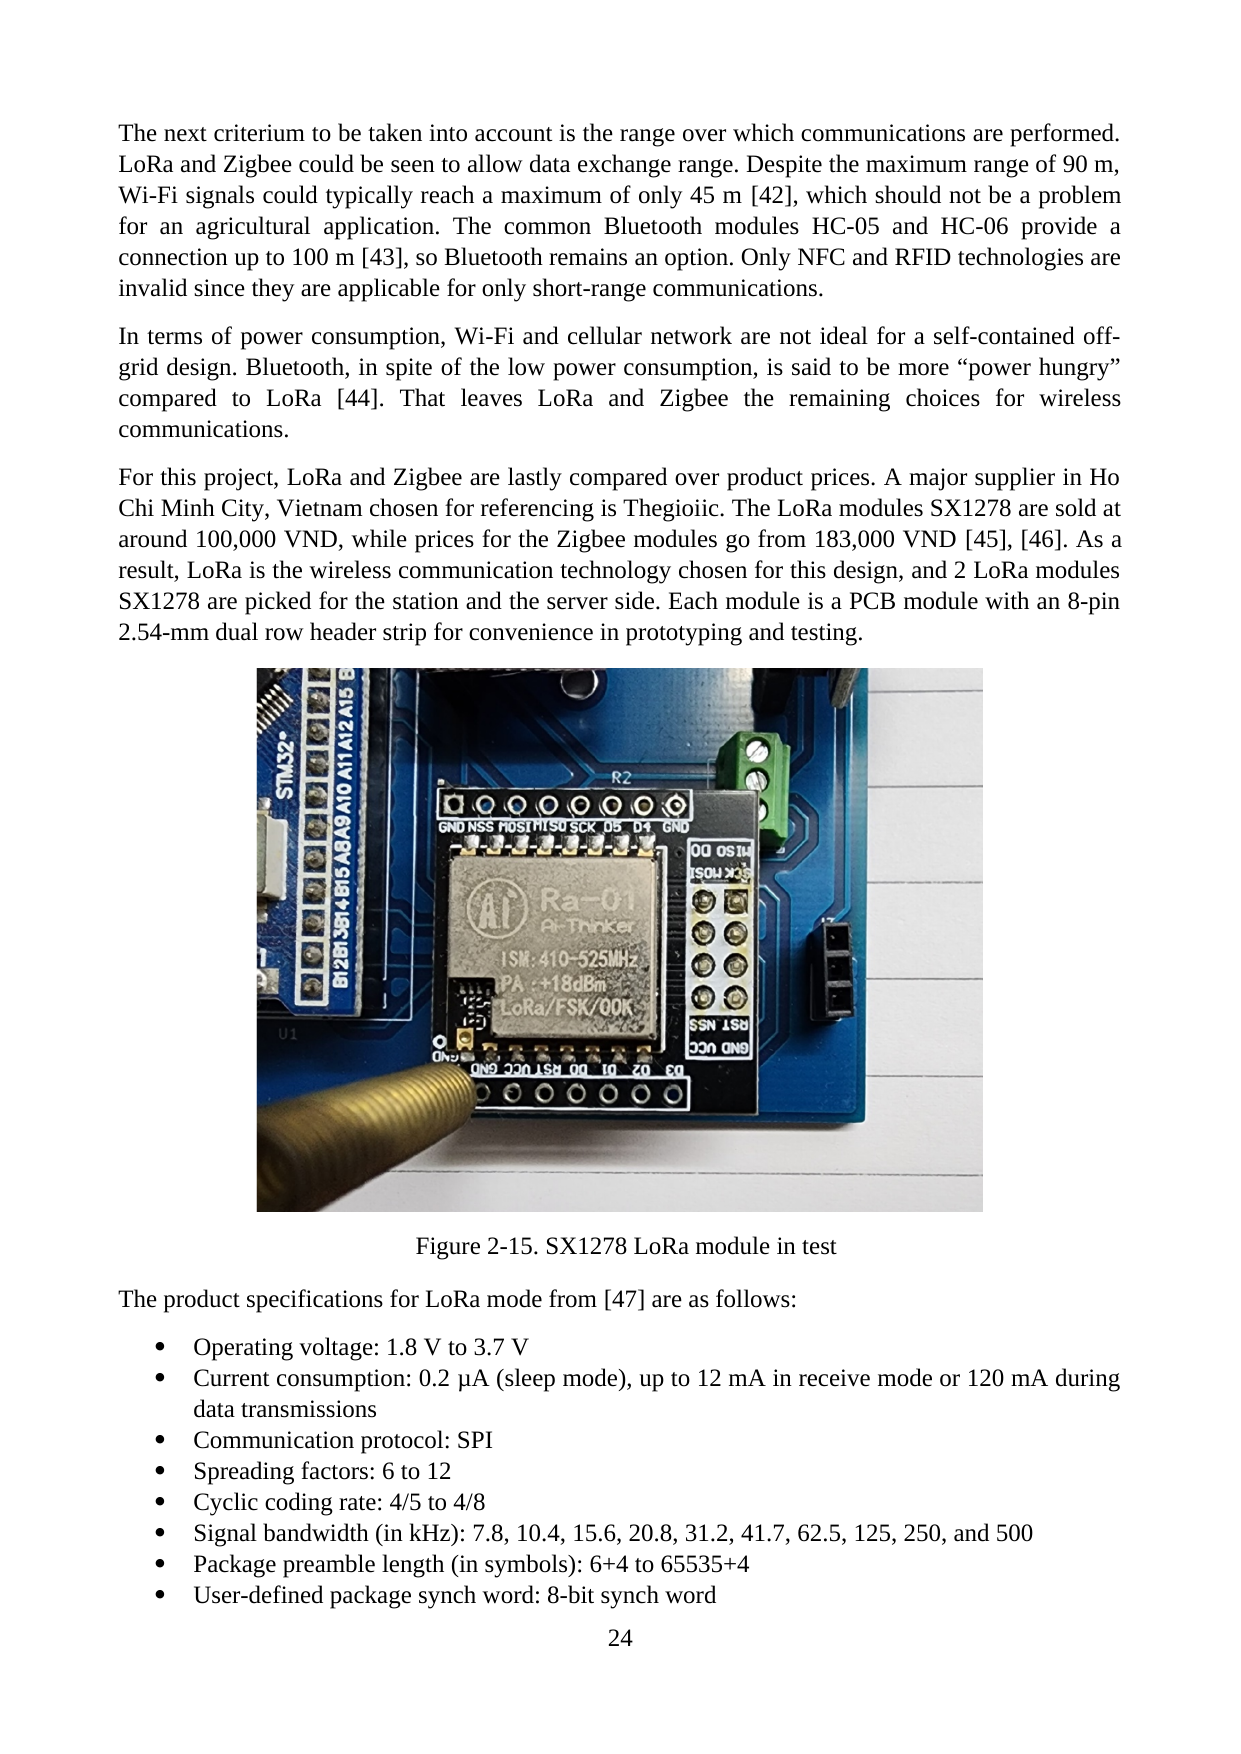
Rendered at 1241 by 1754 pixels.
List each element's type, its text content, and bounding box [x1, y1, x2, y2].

list Communication protocol: SPI [156, 1425, 1122, 1454]
list Package preamble length (in symbols): 6+4 to 65535+4 [156, 1549, 1122, 1578]
text Figure 2-15. SX1278 LoRa module in test [118, 1231, 1134, 1259]
text In terms of power consumption, Wi-Fi and cellular network are not ideal for a self-contained off-grid design. Bluetooth, in spite of the low power consumption, is said to be more “power hungry” compared to LoRa [44]. That leaves LoRa and Zigbee the remaining choices for wireless communications. [118, 321, 1122, 443]
text For this project, LoRa and Zigbee are lastly compared over product prices. A major supplier in Ho Chi Minh City, Vietnam chosen for referencing is Thegioiic. The LoRa modules SX1278 are sold at around 100,000 VND, while prices for the Zigbee modules go from 183,000 VND [45], [46]. As a result, LoRa is the wireless communication technology chosen for this design, and 2 LoRa modules SX1278 are picked for the station and the server side. Each module is a PCB module with an 8-pin 2.54-mm dual row header strip for convenience in prototyping and testing. [118, 462, 1122, 646]
text The product specifications for LoRa mode from [47] are as follows: [118, 1284, 1122, 1313]
text The next criterium to be taken into account is the range over which communications are performed. LoRa and Zigbee could be seen to allow data exchange range. Despite the maximum range of 90 m, Wi-Fi signals could typically reach a maximum of only 45 m [42], which should not be a problem for an agricultural application. The common Bluetooth modules HC-05 and HC-06 provide a connection up to 100 m [43], so Bluetooth remains an option. Only NFC and RFID technologies are invalid since they are applicable for only short-range communications. [118, 118, 1122, 302]
list Operating voltage: 1.8 V to 3.7 V [156, 1332, 1122, 1361]
list Cyclic coding rate: 4/5 to 4/8 [156, 1487, 1122, 1516]
list Current consumption: 0.2 µA (sleep mode), up to 12 mA in receive mode or 120 mA during data transmissions [156, 1363, 1122, 1423]
list Spreading factors: 6 to 12 [156, 1456, 1122, 1485]
list Signal bandwidth (in kHz): 7.8, 10.4, 15.6, 20.8, 31.2, 41.7, 62.5, 125, 250, and 500 [156, 1518, 1122, 1547]
list User-defined package synch word: 8-bit synch word [156, 1581, 1122, 1609]
picture [257, 668, 982, 1212]
